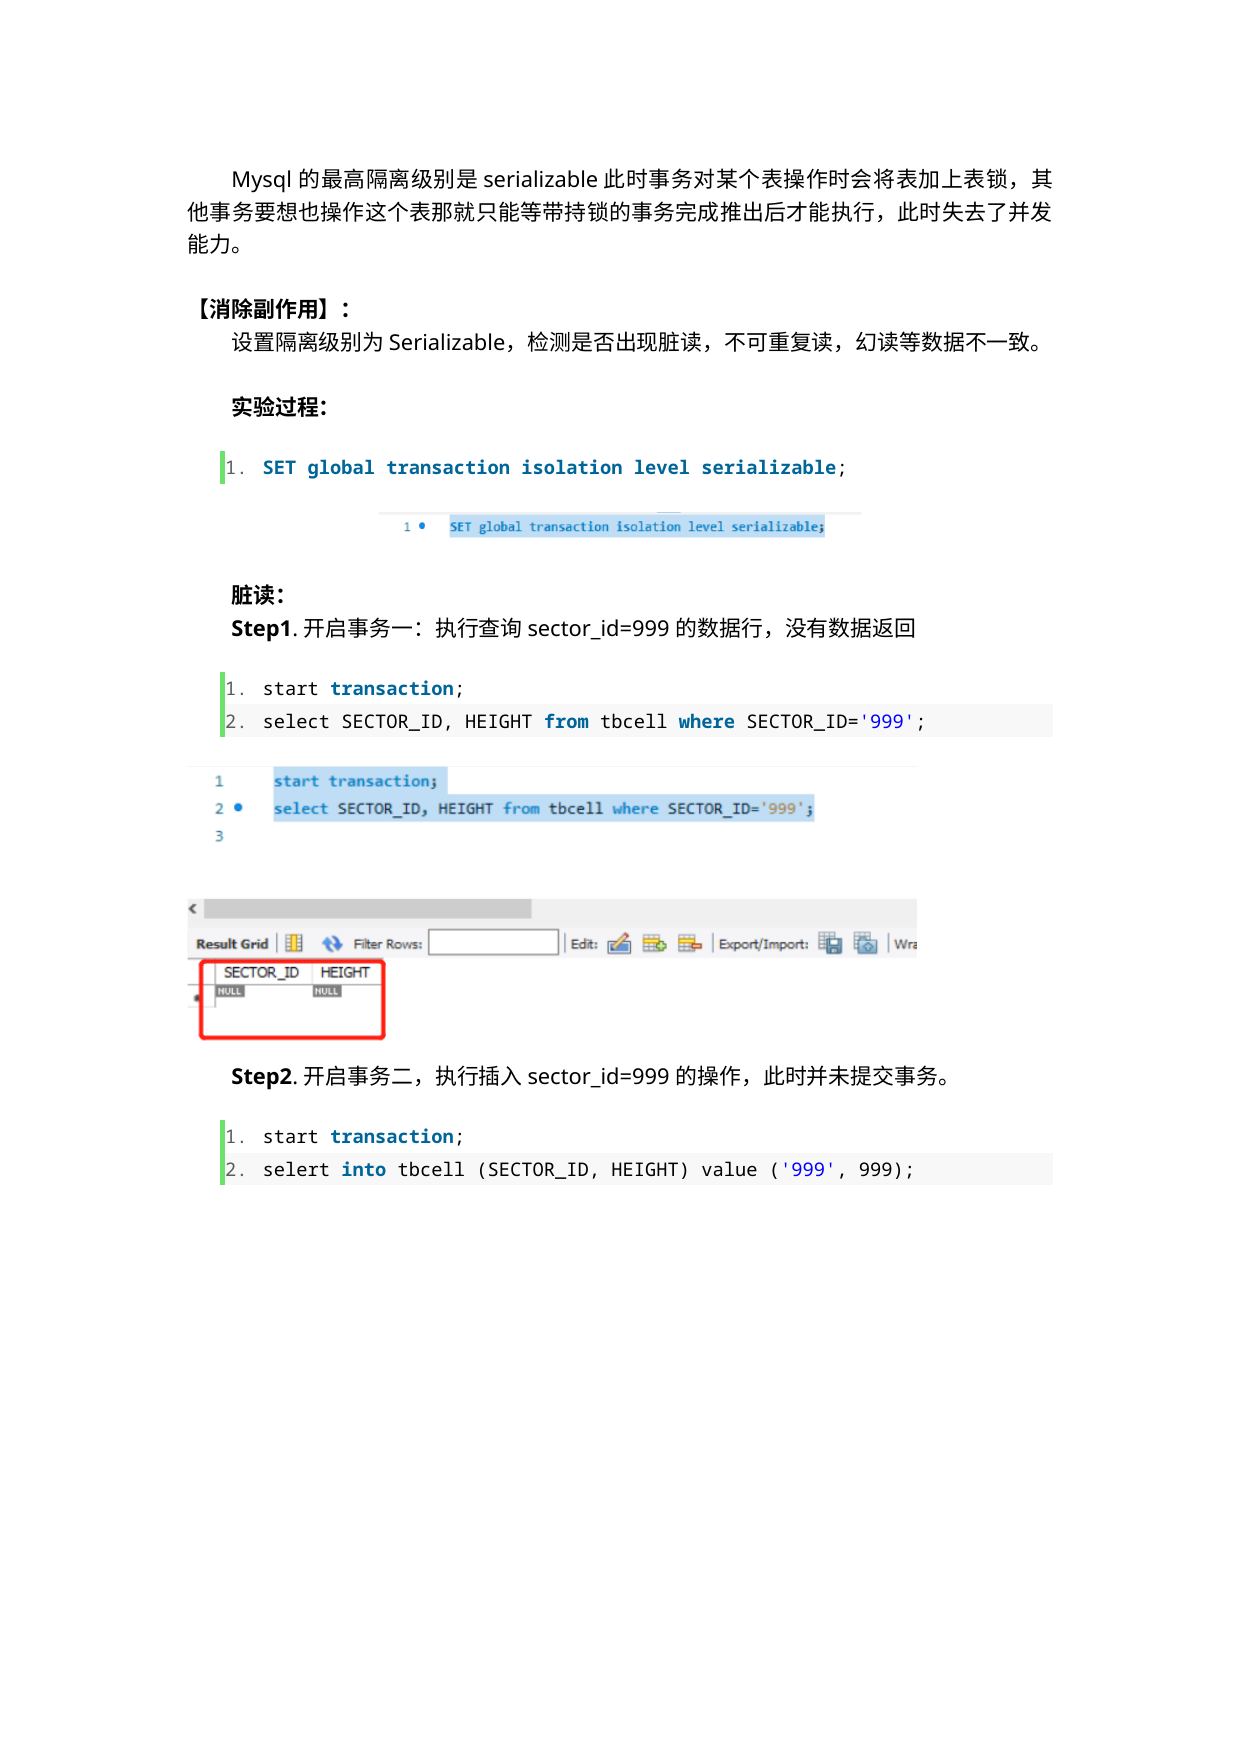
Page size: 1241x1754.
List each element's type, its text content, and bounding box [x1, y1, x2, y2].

list start transaction; [225, 1120, 1053, 1153]
text Step2. 开启事务二，执行插入 sector_id=999 的操作，此时并未提交事务。 [187, 1059, 1053, 1091]
text 实验过程： [187, 389, 1053, 422]
text 脏读： [187, 578, 1053, 610]
text Mysql 的最高隔离级别是serializable此时事务对某个表操作时会将表加上表锁，其他事务要想也操作这个表那就只能等带持锁的事务完成推出后才能执行，此时失去了并发能力。 [187, 162, 1053, 259]
list SET global transaction isolation level serializable; [225, 451, 1053, 484]
picture [187, 766, 917, 1041]
text Step1. 开启事务一：执行查询 sector_id=999 的数据行，没有数据返回 [187, 610, 1053, 643]
list select SECTOR_ID, HEIGHT from tbcell where SECTOR_ID='999'; [225, 704, 1053, 737]
picture [378, 512, 862, 544]
text 设置隔离级别为Serializable，检测是否出现脏读，不可重复读，幻读等数据不一致。 [187, 324, 1053, 357]
list start transaction; [225, 672, 1053, 704]
text 【消除副作用】： [187, 292, 1053, 324]
list selert into tbcell (SECTOR_ID, HEIGHT) value ('999', 999); [225, 1153, 1053, 1185]
